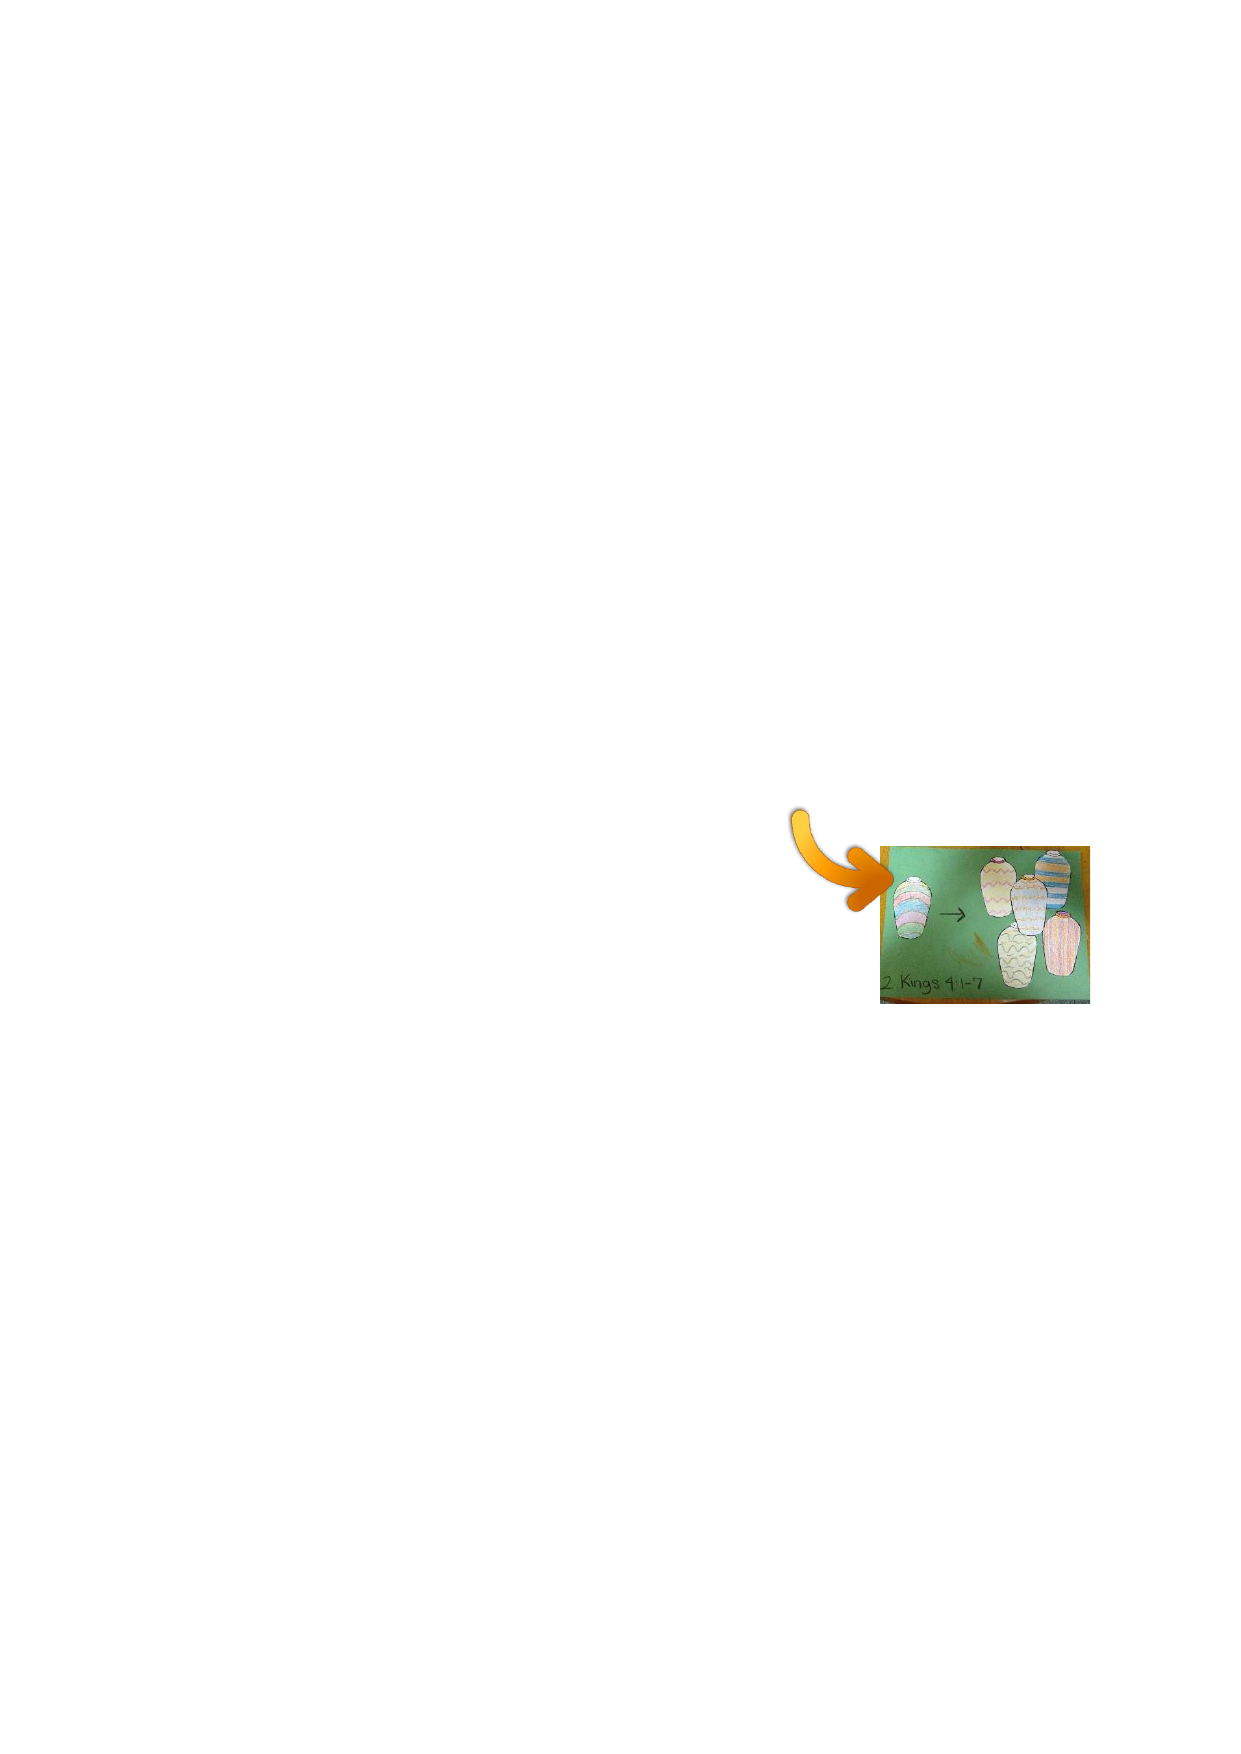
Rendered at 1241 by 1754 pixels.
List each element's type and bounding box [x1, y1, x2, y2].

picture [782, 800, 1091, 1004]
